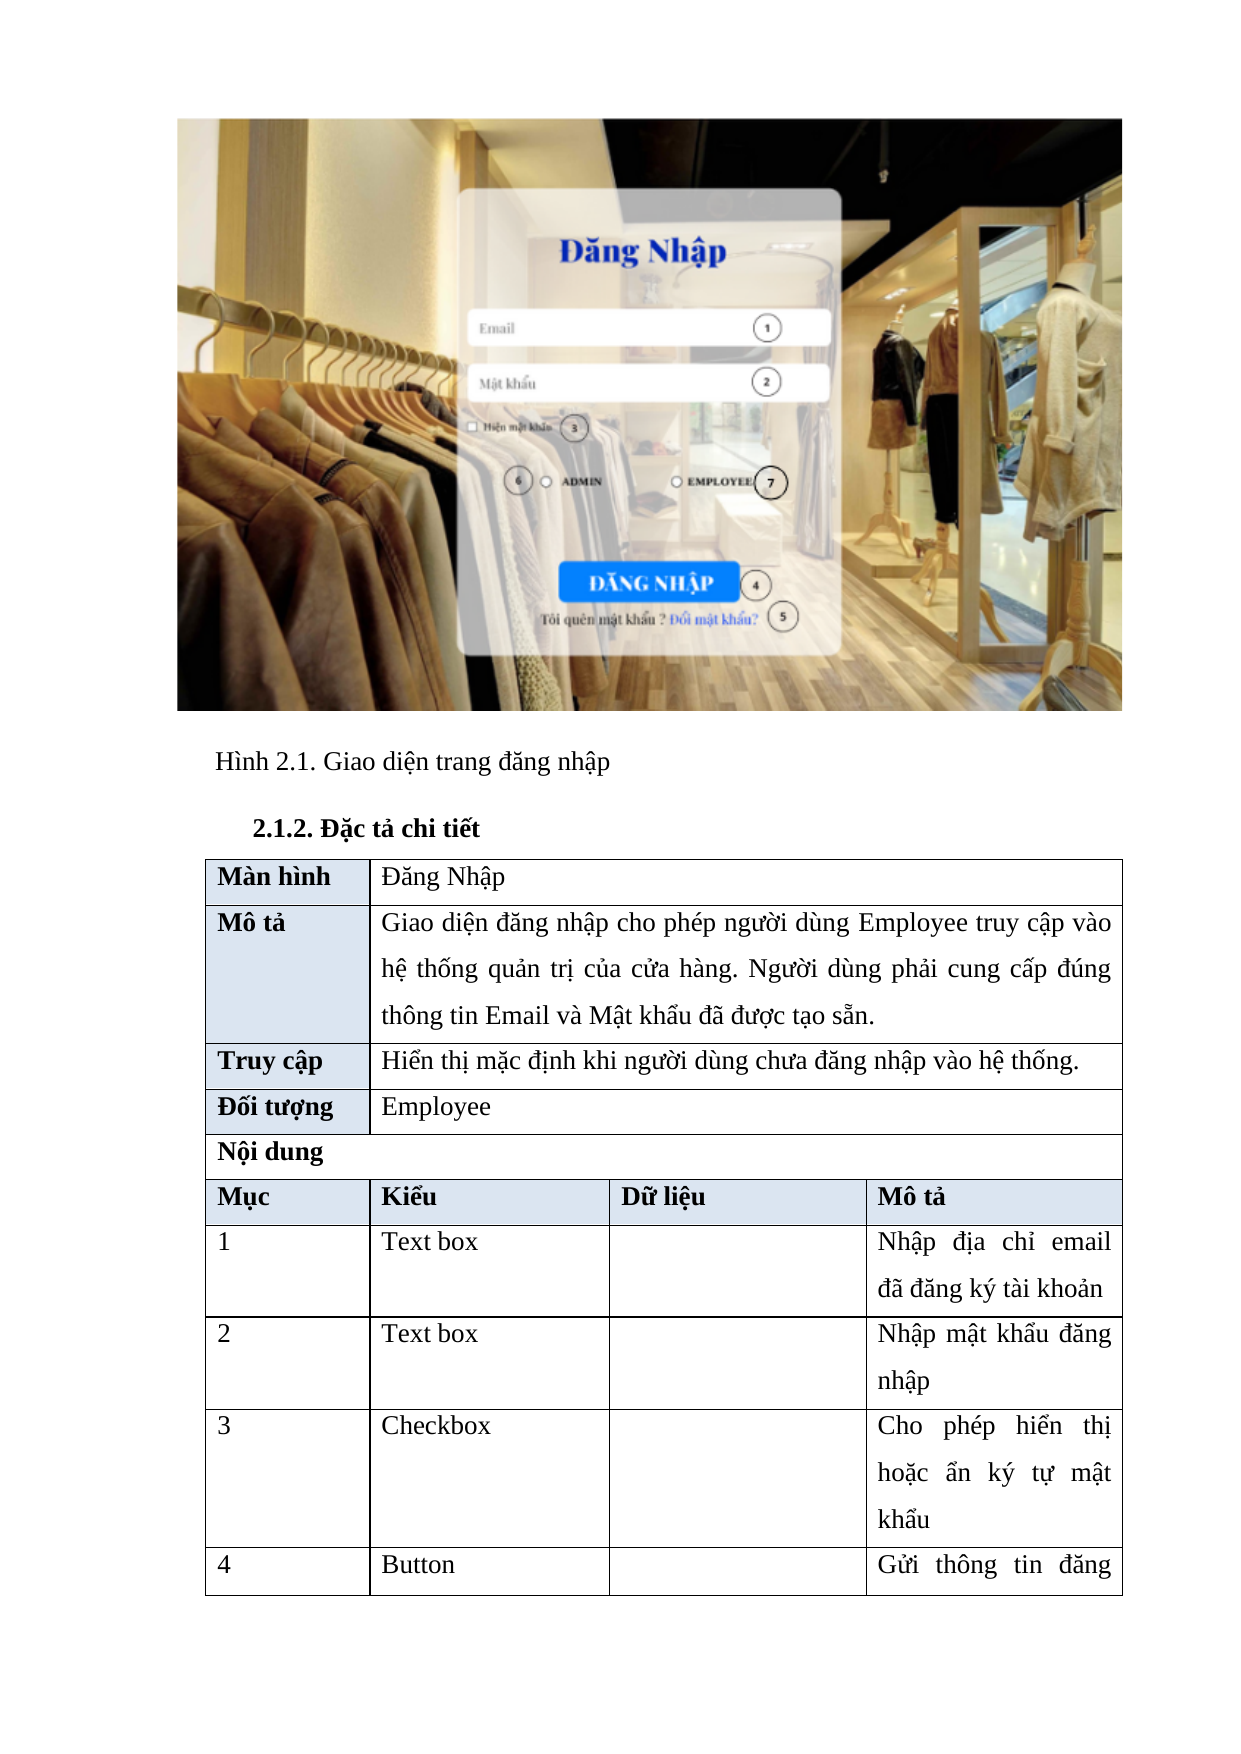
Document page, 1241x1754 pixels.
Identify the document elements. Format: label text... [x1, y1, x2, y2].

table_cell Hiển thị mặc định khi người dùng chưa đăng nhập vào hệ thống. [371, 1044, 1122, 1088]
table_cell 1 [206, 1226, 369, 1316]
table_cell Cho phép hiển thị hoặc ẩn ký tự mật khẩu [867, 1410, 1122, 1547]
table_cell Text box [371, 1226, 609, 1316]
table_cell Employee [371, 1090, 1122, 1134]
table_cell Dữ liệu [610, 1180, 866, 1224]
table_cell [610, 1548, 866, 1595]
table_cell [610, 1318, 866, 1408]
table_cell 4 [206, 1548, 369, 1595]
picture [177, 118, 1123, 711]
table_cell Mô tả [206, 906, 369, 1043]
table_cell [867, 1548, 1122, 1595]
table_cell Mô tả [867, 1180, 1122, 1224]
table_cell Đối tượng [206, 1090, 369, 1134]
table_cell [610, 1226, 866, 1316]
list Hình 2.1. Giao diện trang đăng nhập [215, 745, 1152, 776]
text 2.1.2. Đặc tả chi tiết [177, 813, 1152, 844]
table_header Màn hình [206, 860, 369, 904]
table_cell Mục [206, 1180, 369, 1224]
table_cell Nội dung [206, 1135, 1122, 1179]
table_cell [610, 1410, 866, 1547]
table_cell 2 [206, 1318, 369, 1408]
table_cell Kiểu [371, 1180, 609, 1224]
table_cell Truy cập [206, 1044, 369, 1088]
table_cell Button [371, 1548, 609, 1595]
table_cell Text box [371, 1318, 609, 1408]
table_cell 3 [206, 1410, 369, 1547]
table_header Đăng Nhập [371, 860, 1122, 904]
table_cell Nhập mật khẩu đăng nhập [867, 1318, 1122, 1408]
table_cell Nhập địa chỉ email đã đăng ký tài khoản [867, 1226, 1122, 1316]
table_cell Checkbox [371, 1410, 609, 1547]
table_cell Giao diện đăng nhập cho phép người dùng Employee truy cập vào hệ thống quản trị của cửa hàng. Người dùng phải cung cấp đúng thông tin Email và Mật khẩu đã được tạo sẵn. [371, 906, 1122, 1043]
